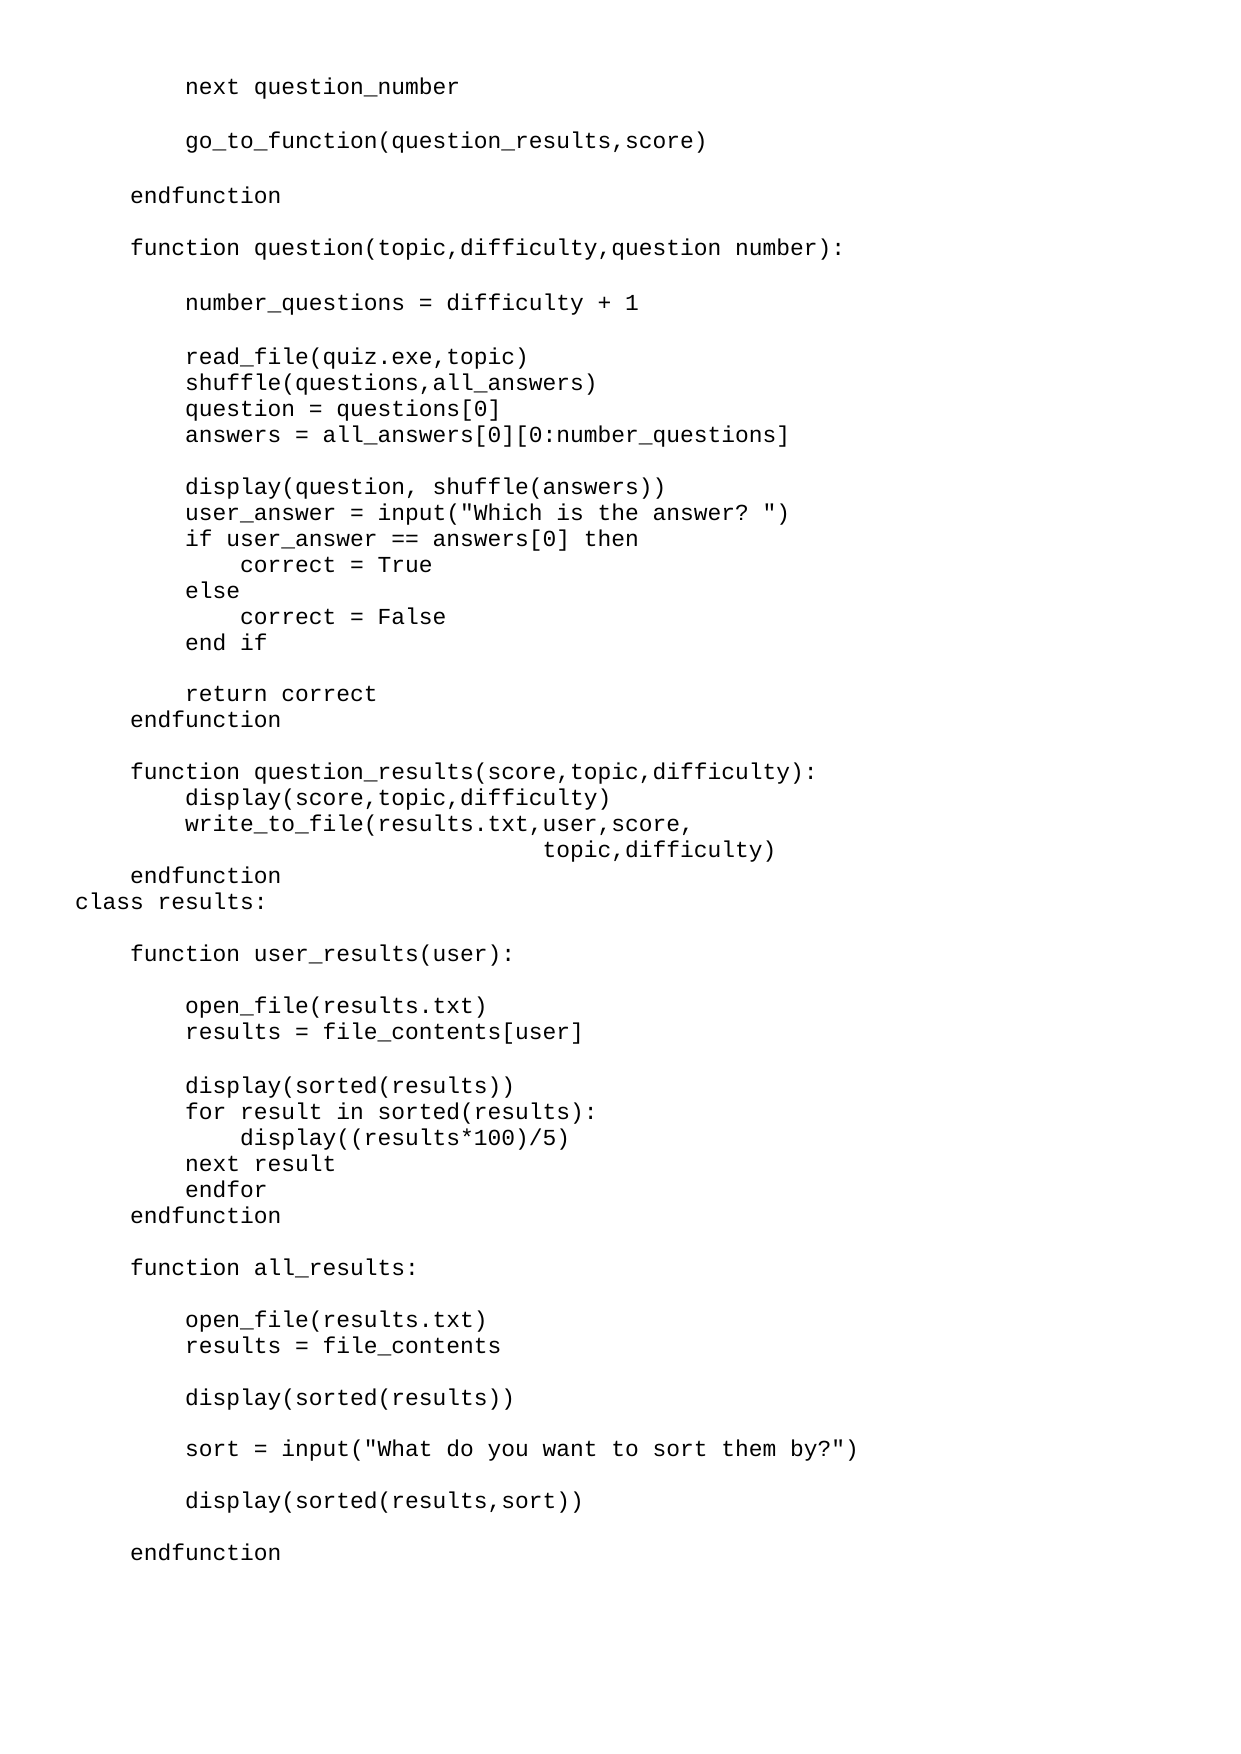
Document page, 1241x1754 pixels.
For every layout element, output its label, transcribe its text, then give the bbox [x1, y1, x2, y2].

text answers = all_answers[0][0:number_questions] [75, 423, 1165, 449]
text for result in sorted(results): [75, 1101, 1165, 1127]
text go_to_function(question_results,score) [75, 130, 1165, 156]
text number_questions = difficulty + 1 [75, 291, 1165, 317]
text sort = input("What do you want to sort them by?") [75, 1438, 1165, 1464]
text endfunction [75, 1542, 1165, 1567]
text open_file(results.txt) [75, 994, 1165, 1020]
text question = questions[0] [75, 397, 1165, 423]
text read_file(quiz.exe,topic) [75, 346, 1165, 372]
text end if [75, 631, 1165, 657]
text display(sorted(results,sort)) [75, 1490, 1165, 1516]
text shuffle(questions,all_answers) [75, 372, 1165, 397]
text open_file(results.txt) [75, 1308, 1165, 1334]
text display(question, shuffle(answers)) [75, 475, 1165, 501]
text results = file_contents [75, 1334, 1165, 1360]
text endfunction [75, 1204, 1165, 1230]
text endfunction [75, 184, 1165, 210]
text results = file_contents[user] [75, 1020, 1165, 1046]
text endfunction [75, 709, 1165, 735]
text function all_results: [75, 1256, 1165, 1282]
text display(score,topic,difficulty) [75, 787, 1165, 812]
text user_answer = input("Which is the answer? ") [75, 501, 1165, 527]
text write_to_file(results.txt,user,score, [75, 812, 1165, 838]
text display((results*100)/5) [75, 1127, 1165, 1152]
text class results: [75, 890, 1165, 916]
text correct = True [75, 553, 1165, 579]
text endfor [75, 1178, 1165, 1204]
text display(sorted(results)) [75, 1386, 1165, 1412]
text function user_results(user): [75, 942, 1165, 968]
text correct = False [75, 605, 1165, 631]
text function question(topic,difficulty,question number): [75, 236, 1165, 262]
text next question_number [75, 75, 1165, 101]
text next result [75, 1152, 1165, 1178]
text if user_answer == answers[0] then [75, 527, 1165, 553]
text display(sorted(results)) [75, 1075, 1165, 1101]
text endfunction [75, 864, 1165, 890]
text function question_results(score,topic,difficulty): [75, 761, 1165, 787]
text else [75, 579, 1165, 605]
text topic,difficulty) [75, 838, 1165, 864]
text return correct [75, 683, 1165, 709]
